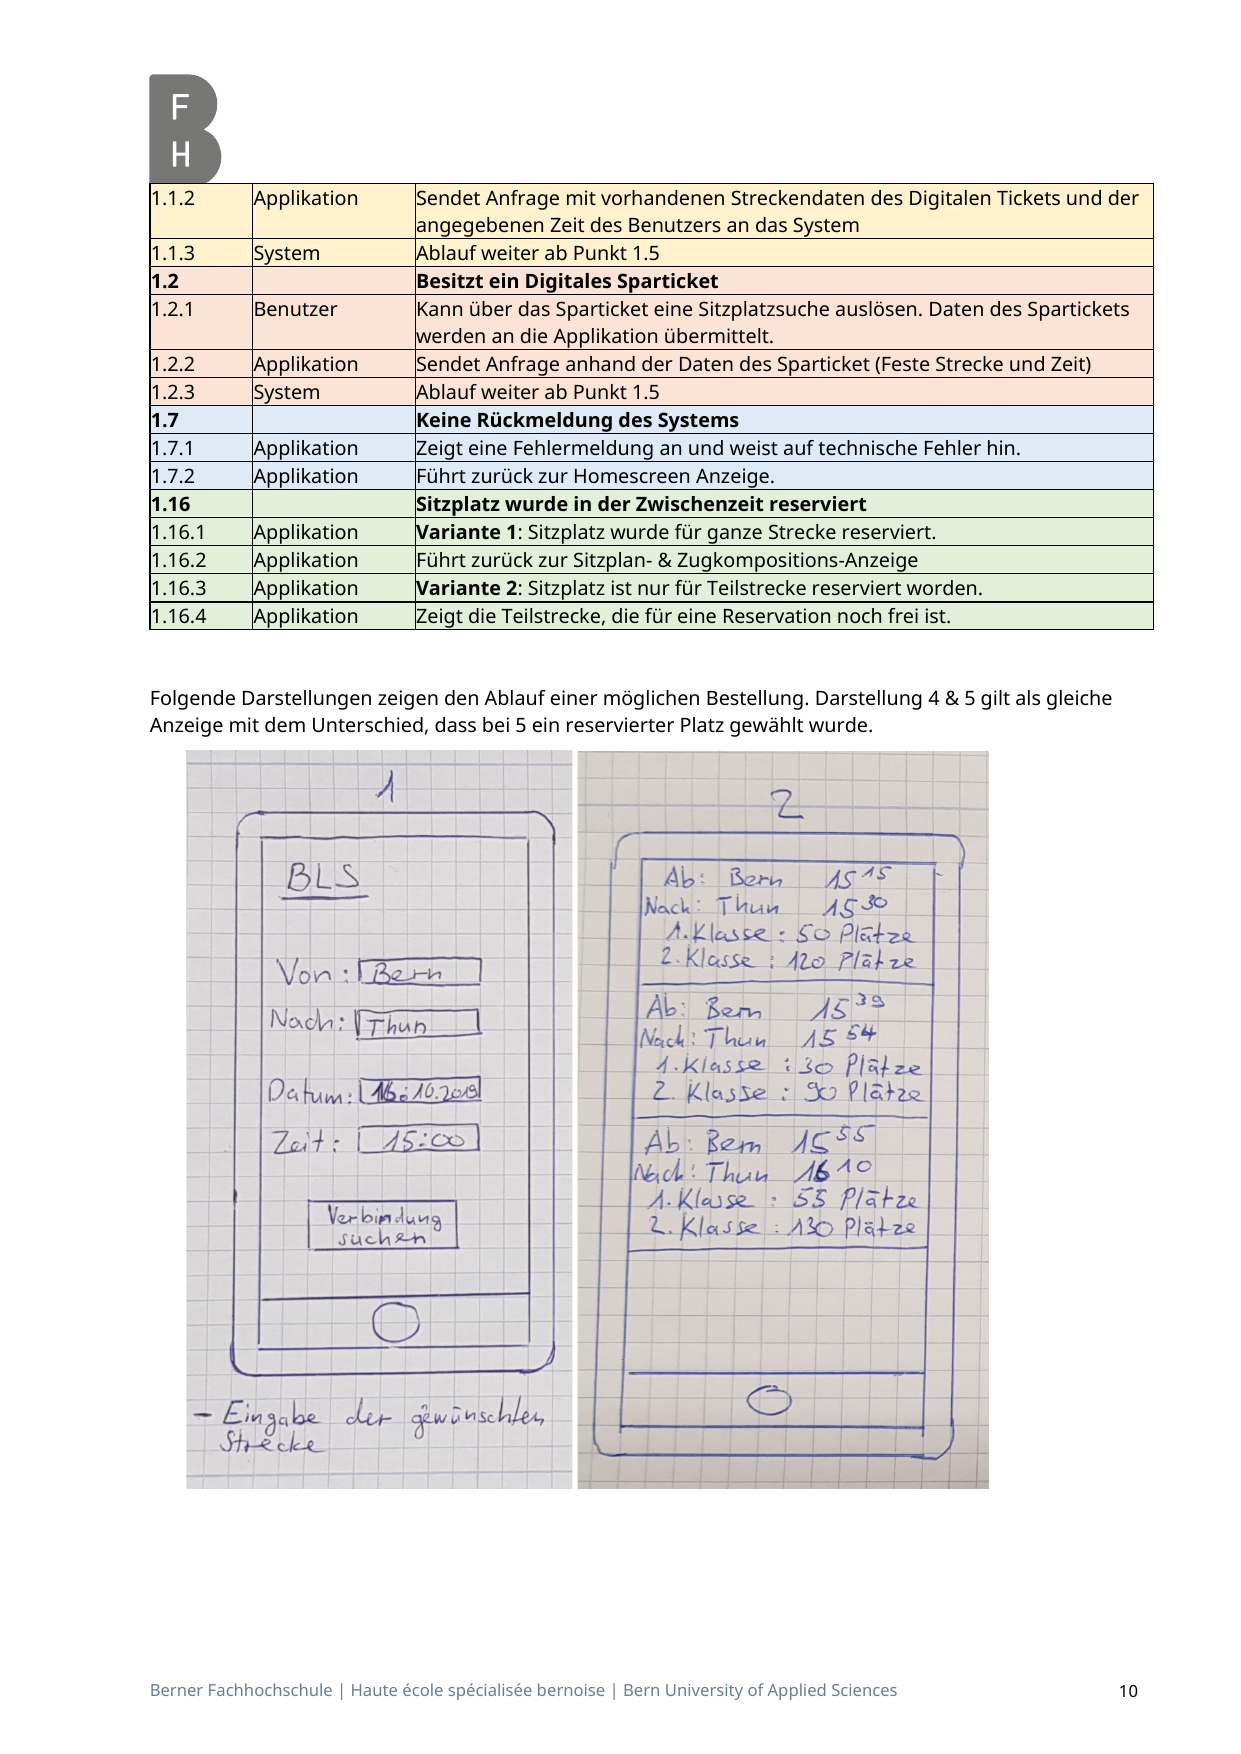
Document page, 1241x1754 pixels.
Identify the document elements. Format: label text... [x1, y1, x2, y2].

table_cell Benutzer [253, 295, 415, 349]
table_cell Applikation [253, 350, 415, 377]
table_cell 1.1.2 [151, 184, 252, 238]
table_cell 1.2.3 [151, 378, 252, 405]
table_cell Zeigt eine Fehlermeldung an und weist auf technische Fehler hin. [416, 434, 1153, 461]
table_cell System [253, 239, 415, 266]
table_cell Kann über das Sparticket eine Sitzplatzsuche auslösen. Daten des Spartickets werden an die Applikation übermittelt. [416, 295, 1153, 349]
table_cell 1.16.1 [151, 518, 252, 545]
table_cell [253, 490, 415, 517]
table_cell Führt zurück zur Sitzplan- & Zugkompositions-Anzeige [416, 546, 1153, 573]
table_cell Variante 2: Sitzplatz ist nur für Teilstrecke reserviert worden. [416, 574, 1153, 601]
table_cell Sitzplatz wurde in der Zwischenzeit reserviert [416, 490, 1153, 517]
table_cell Applikation [253, 603, 415, 629]
picture [576, 751, 989, 1486]
table_cell 1.2 [151, 267, 252, 294]
table_cell Sendet Anfrage mit vorhandenen Streckendaten des Digitalen Tickets und der angegebenen Zeit des Benutzers an das System [416, 184, 1153, 238]
table_cell Führt zurück zur Homescreen Anzeige. [416, 462, 1153, 489]
table_cell Besitzt ein Digitales Sparticket [416, 267, 1153, 294]
table_cell 1.2.1 [151, 295, 252, 349]
table_cell Variante 1: Sitzplatz wurde für ganze Strecke reserviert. [416, 518, 1153, 545]
text Folgende Darstellungen zeigen den Ablauf einer möglichen Bestellung. Darstellung 4 & 5 gilt als gleiche Anzeige mit dem Unterschied, dass bei 5 ein reservierter Platz gewählt wurde. [149, 684, 1136, 738]
table_cell 1.7.1 [151, 434, 252, 461]
table_cell Keine Rückmeldung des Systems [416, 406, 1153, 433]
table_cell 1.7 [151, 406, 252, 433]
table_cell Applikation [253, 518, 415, 545]
table_cell Ablauf weiter ab Punkt 1.5 [416, 239, 1153, 266]
table_cell [253, 267, 415, 294]
table_cell Applikation [253, 462, 415, 489]
table_cell 1.16 [151, 490, 252, 517]
picture [184, 750, 573, 1485]
table_cell Zeigt die Teilstrecke, die für eine Reservation noch frei ist. [416, 603, 1153, 629]
table_cell 1.16.2 [151, 546, 252, 573]
table_cell 1.7.2 [151, 462, 252, 489]
table_cell Applikation [253, 184, 415, 238]
table_cell 1.1.3 [151, 239, 252, 266]
table_cell 1.16.4 [151, 603, 252, 629]
table_cell Applikation [253, 546, 415, 573]
table_cell System [253, 378, 415, 405]
table_cell 1.16.3 [151, 574, 252, 601]
table_cell Ablauf weiter ab Punkt 1.5 [416, 378, 1153, 405]
table_cell Applikation [253, 574, 415, 601]
table_cell 1.2.2 [151, 350, 252, 377]
table_cell [253, 406, 415, 433]
table_cell Applikation [253, 434, 415, 461]
table_cell Sendet Anfrage anhand der Daten des Sparticket (Feste Strecke und Zeit) [416, 350, 1153, 377]
